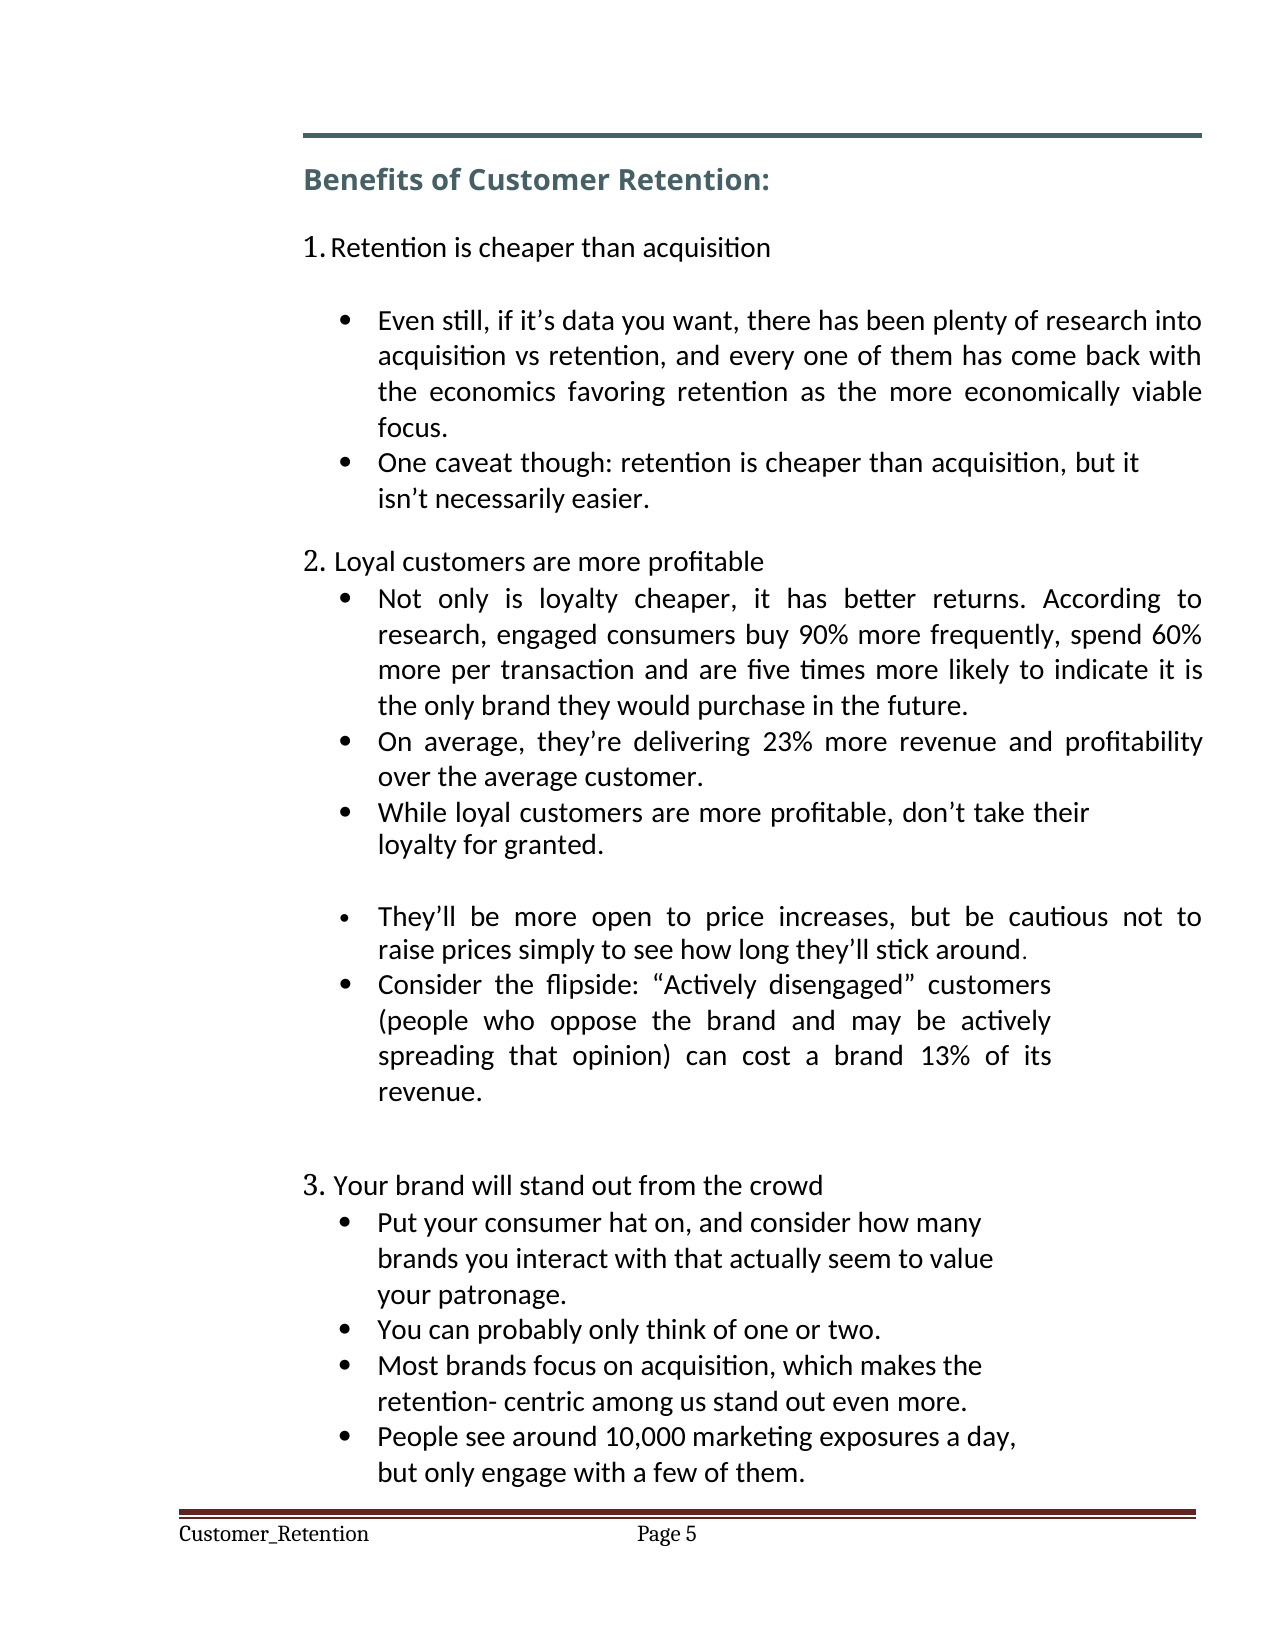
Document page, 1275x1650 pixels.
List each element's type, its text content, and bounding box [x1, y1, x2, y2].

list Most brands focus on acquisition, which makes the retention- centric among us stand out even more. [339, 1347, 1046, 1418]
list Put your consumer hat on, and consider how many brands you interact with that actually seem to value your patronage. [339, 1204, 1045, 1311]
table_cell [303, 138, 1202, 1140]
list People see around 10,000 marketing exposures a day, but only engage with a few of them. [339, 1418, 1045, 1490]
list Your brand will stand out from the crowd [302, 1165, 1196, 1204]
list You can probably only think of one or two. [339, 1311, 1196, 1347]
